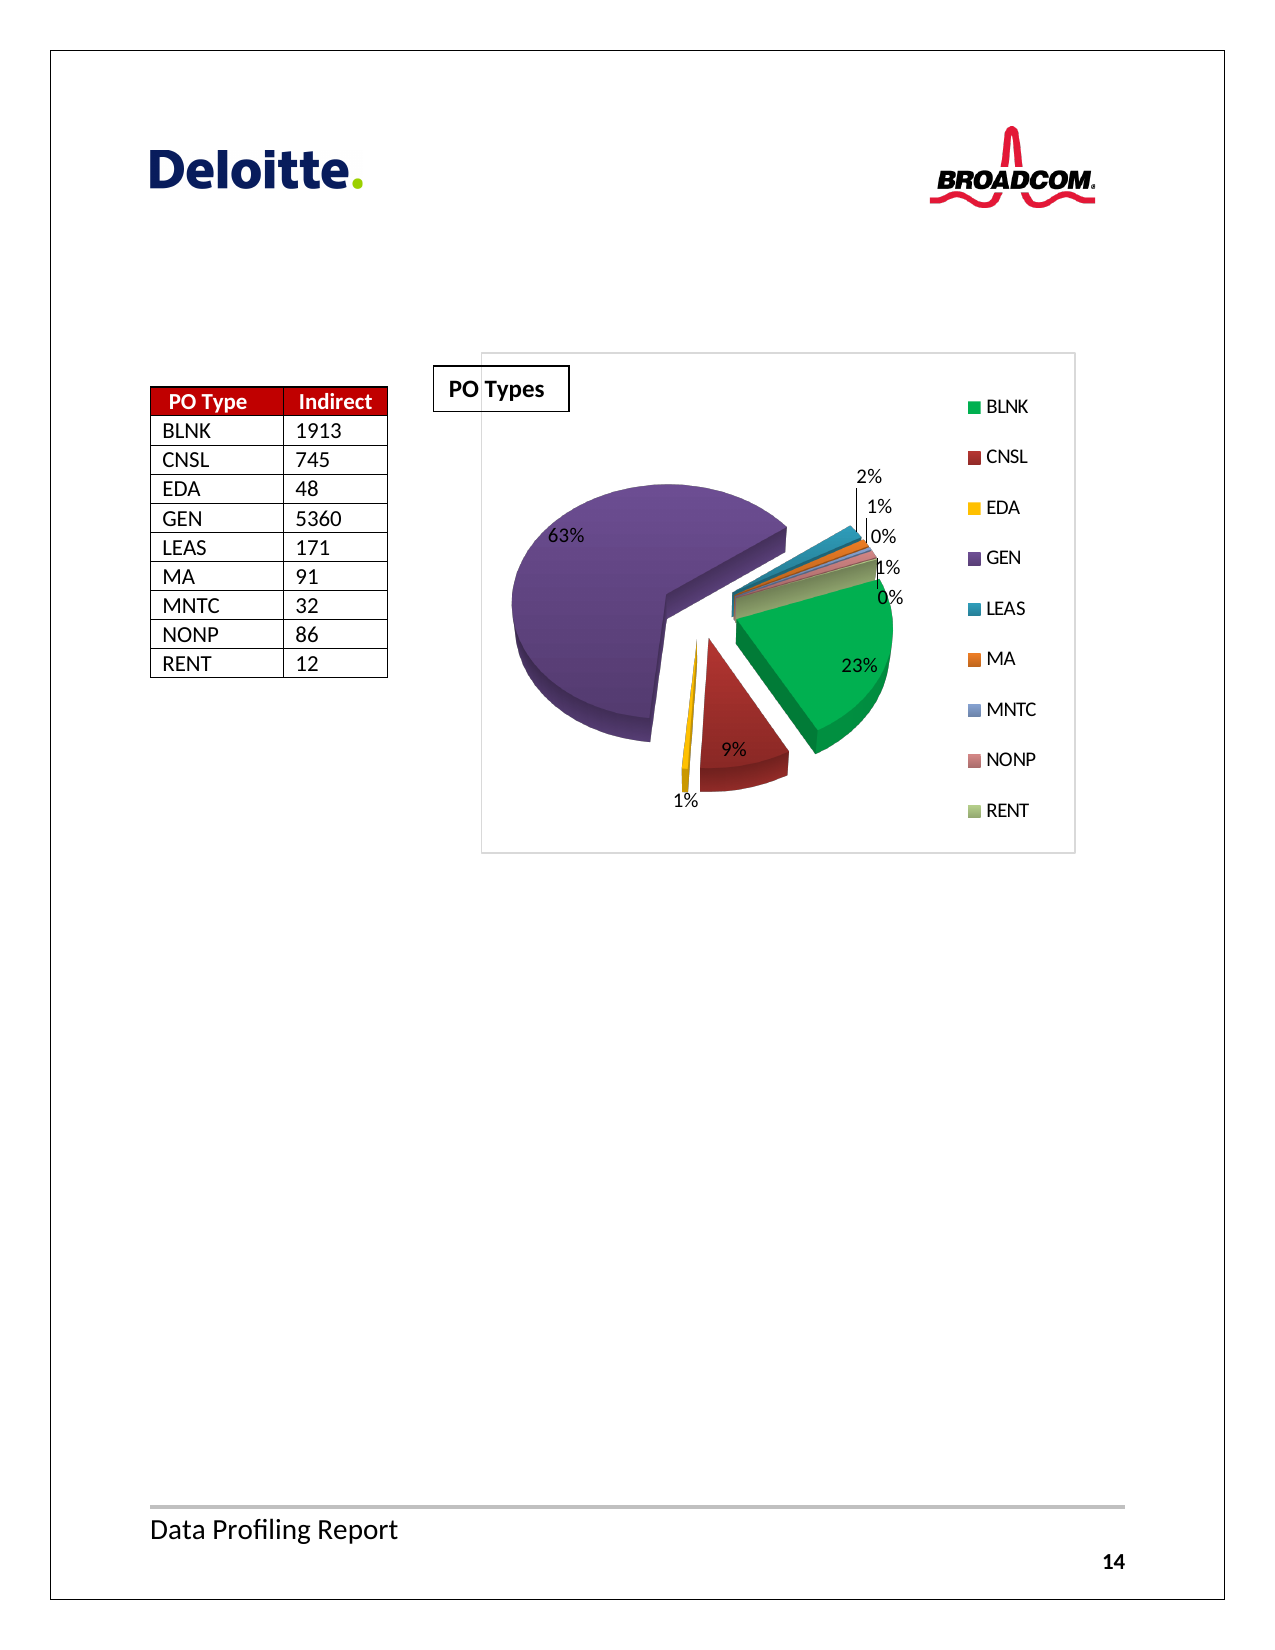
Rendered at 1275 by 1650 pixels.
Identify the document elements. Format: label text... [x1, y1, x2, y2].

table_cell MNTC [151, 591, 283, 619]
table_cell 32 [284, 591, 387, 619]
table_cell 86 [284, 620, 387, 648]
table_header PO Type [151, 388, 283, 415]
table_cell NONP [151, 620, 283, 648]
table_cell BLNK [151, 416, 283, 444]
table_cell 48 [284, 475, 387, 503]
picture [929, 126, 1096, 208]
table_cell RENT [151, 649, 283, 677]
table_cell LEAS [151, 533, 283, 561]
table_cell 91 [284, 562, 387, 590]
table_cell EDA [151, 475, 283, 503]
table_cell MA [151, 562, 283, 590]
table_cell 12 [284, 649, 387, 677]
table_cell 171 [284, 533, 387, 561]
table_cell 5360 [284, 504, 387, 532]
table_cell 745 [284, 446, 387, 473]
table_cell 1913 [284, 416, 387, 444]
table_header Indirect [284, 388, 387, 415]
table_cell GEN [151, 504, 283, 532]
table_cell CNSL [151, 446, 283, 473]
picture [150, 150, 363, 189]
